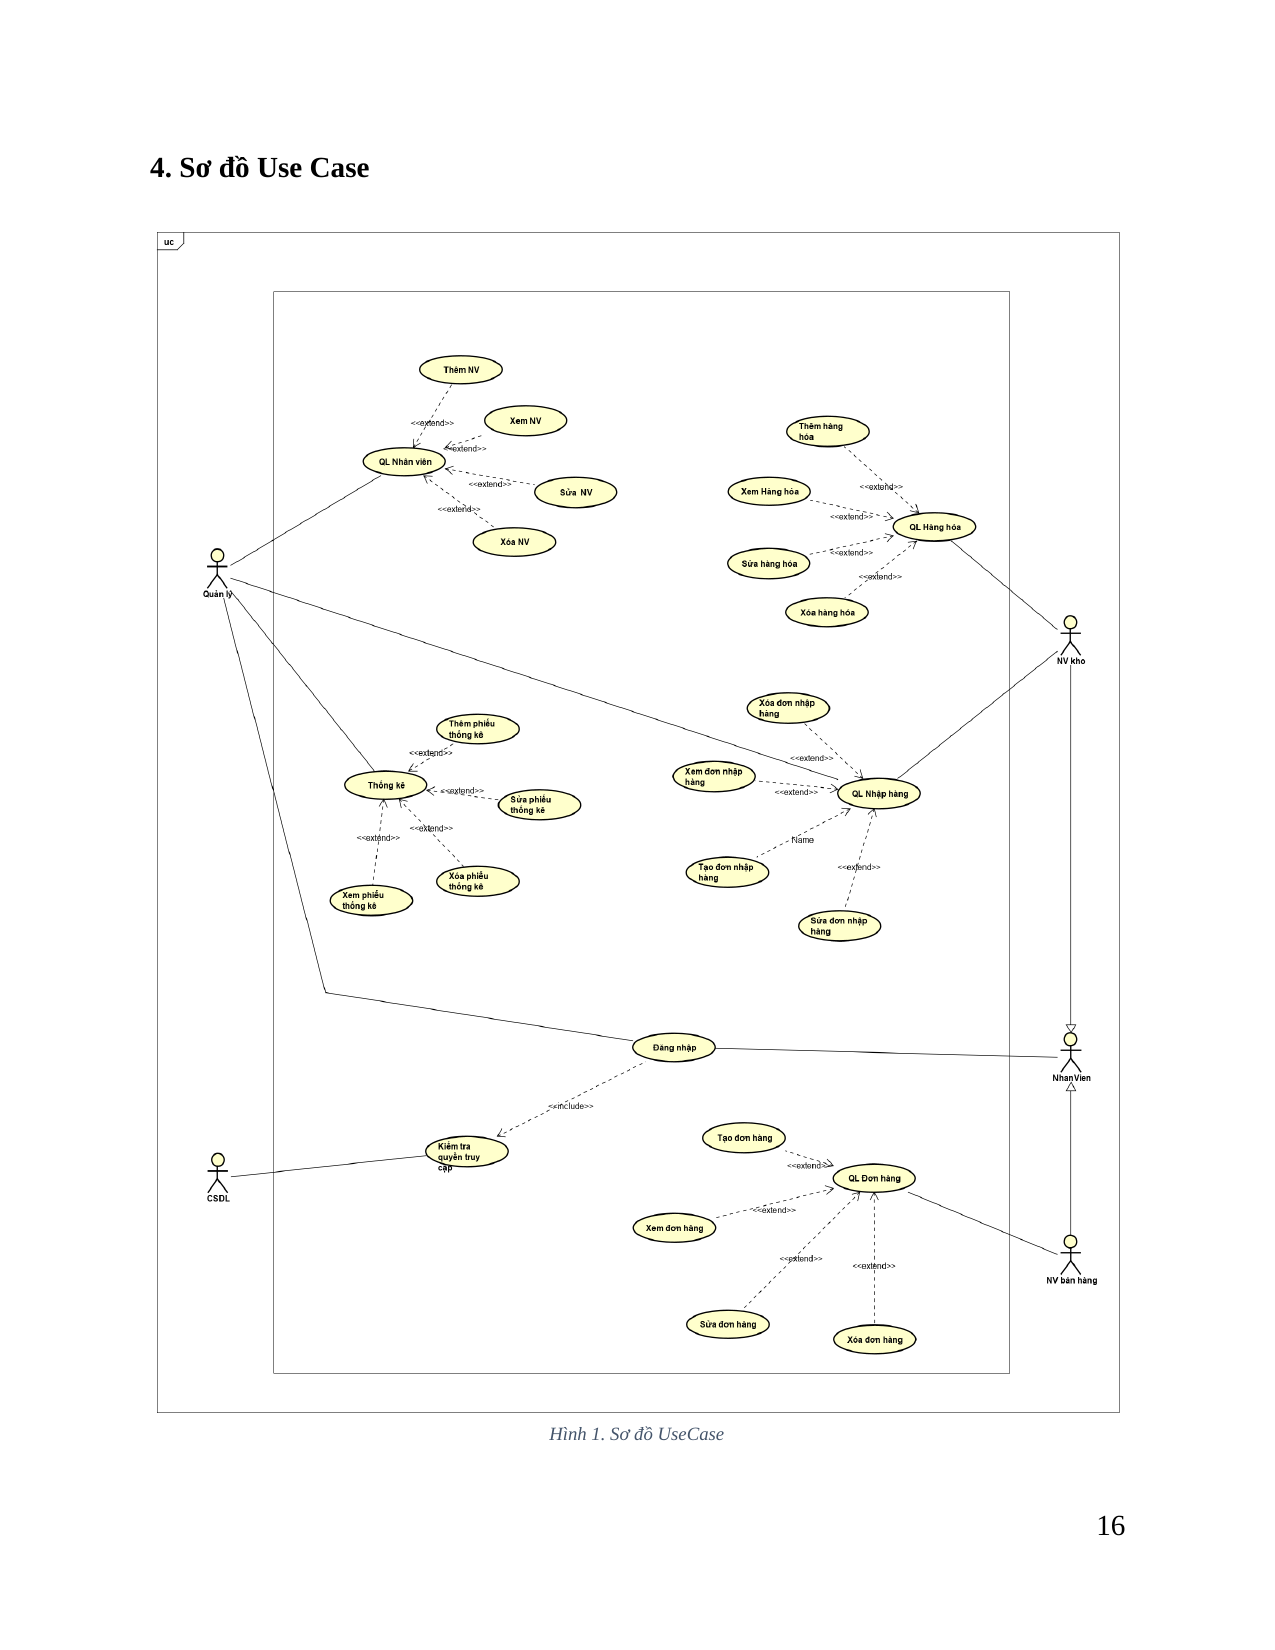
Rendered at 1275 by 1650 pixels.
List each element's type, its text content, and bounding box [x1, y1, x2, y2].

text 4. Sơ đồ Use Case [150, 150, 1125, 183]
picture [150, 225, 1125, 1419]
